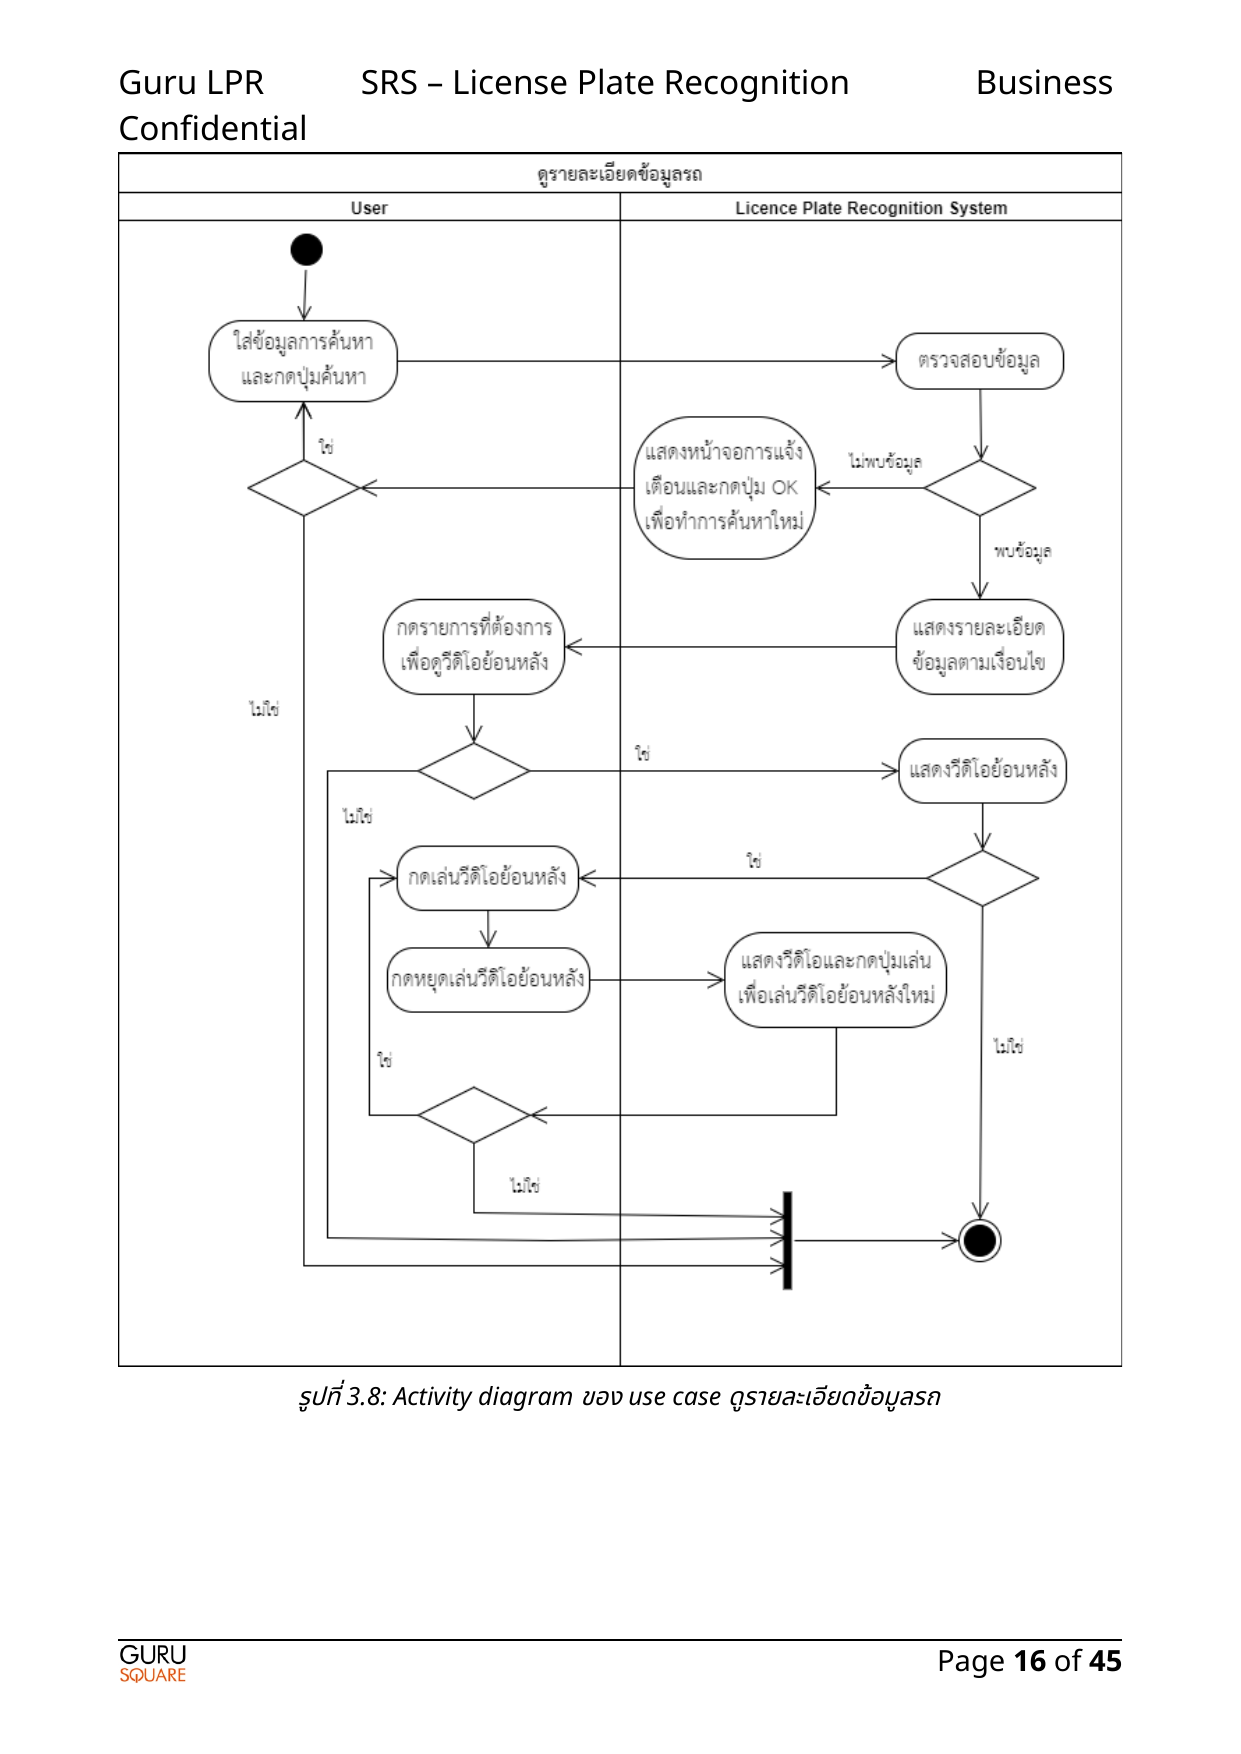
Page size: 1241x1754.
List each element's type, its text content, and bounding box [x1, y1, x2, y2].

text รูปที่ .8: Activity diagram ของ use case ดูรายละเอียดข้อมูลรถ [118, 1379, 1122, 1417]
picture [118, 154, 1123, 1367]
picture [118, 1642, 188, 1684]
